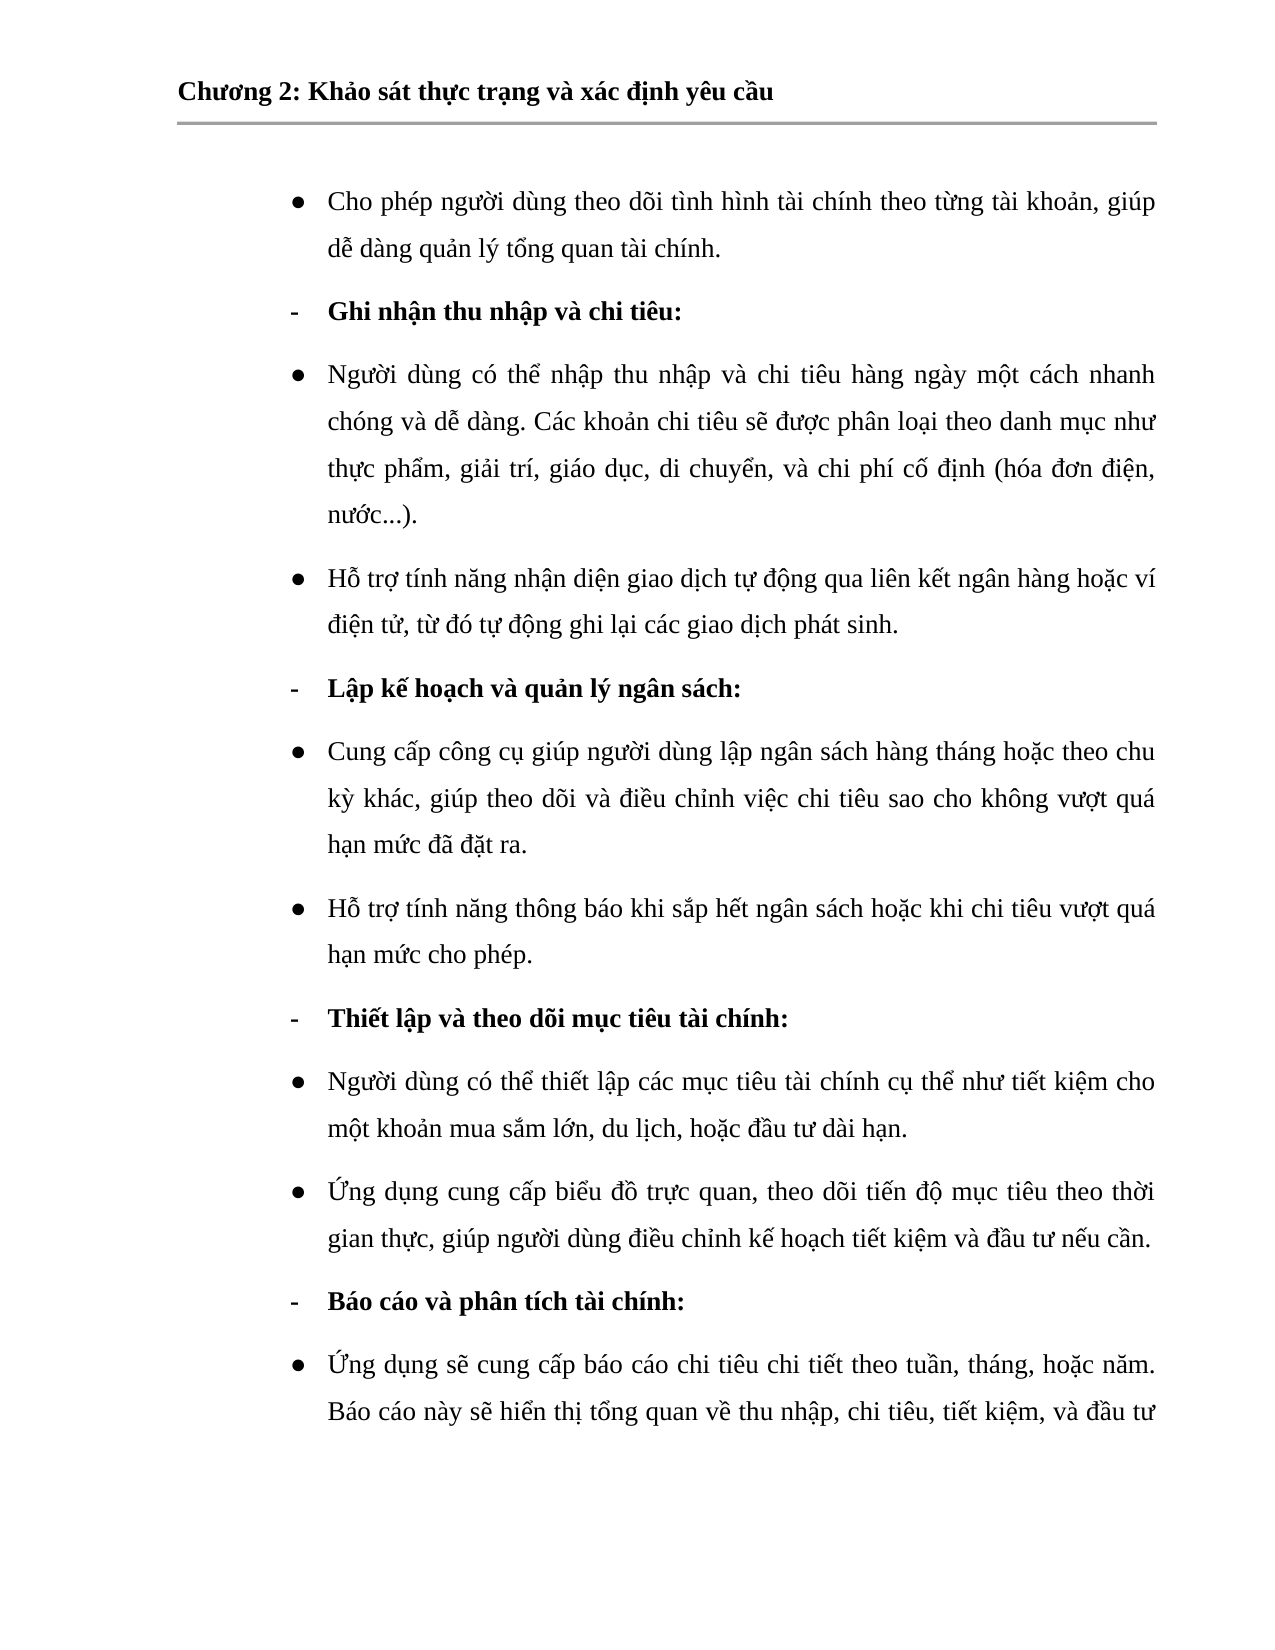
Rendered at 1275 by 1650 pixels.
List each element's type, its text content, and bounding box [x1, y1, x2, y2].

list Lập kế hoạch và quản lý ngân sách: [290, 672, 1157, 703]
list Hỗ trợ tính năng thông báo khi sắp hết ngân sách hoặc khi chi tiêu vượt quá hạn mức cho phép. [290, 892, 1157, 969]
list Hỗ trợ tính năng nhận diện giao dịch tự động qua liên kết ngân hàng hoặc ví điện tử, từ đó tự động ghi lại các giao dịch phát sinh. [290, 562, 1157, 639]
list Cho phép người dùng theo dõi tình hình tài chính theo từng tài khoản, giúp dễ dàng quản lý tổng quan tài chính. [290, 185, 1157, 263]
list Người dùng có thể thiết lập các mục tiêu tài chính cụ thể như tiết kiệm cho một khoản mua sắm lớn, du lịch, hoặc đầu tư dài hạn. [290, 1065, 1157, 1143]
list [290, 1348, 1157, 1426]
list Báo cáo và phân tích tài chính: [290, 1285, 1157, 1316]
list Người dùng có thể nhập thu nhập và chi tiêu hàng ngày một cách nhanh chóng và dễ dàng. Các khoản chi tiêu sẽ được phân loại theo danh mục như thực phẩm, giải trí, giáo dục, di chuyển, và chi phí cố định (hóa đơn điện, nước...). [290, 358, 1157, 529]
list Ghi nhận thu nhập và chi tiêu: [290, 295, 1157, 326]
list Thiết lập và theo dõi mục tiêu tài chính: [290, 1002, 1157, 1033]
list Cung cấp công cụ giúp người dùng lập ngân sách hàng tháng hoặc theo chu kỳ khác, giúp theo dõi và điều chỉnh việc chi tiêu sao cho không vượt quá hạn mức đã đặt ra. [290, 735, 1157, 859]
list Ứng dụng cung cấp biểu đồ trực quan, theo dõi tiến độ mục tiêu theo thời gian thực, giúp người dùng điều chỉnh kế hoạch tiết kiệm và đầu tư nếu cần. [290, 1175, 1157, 1253]
